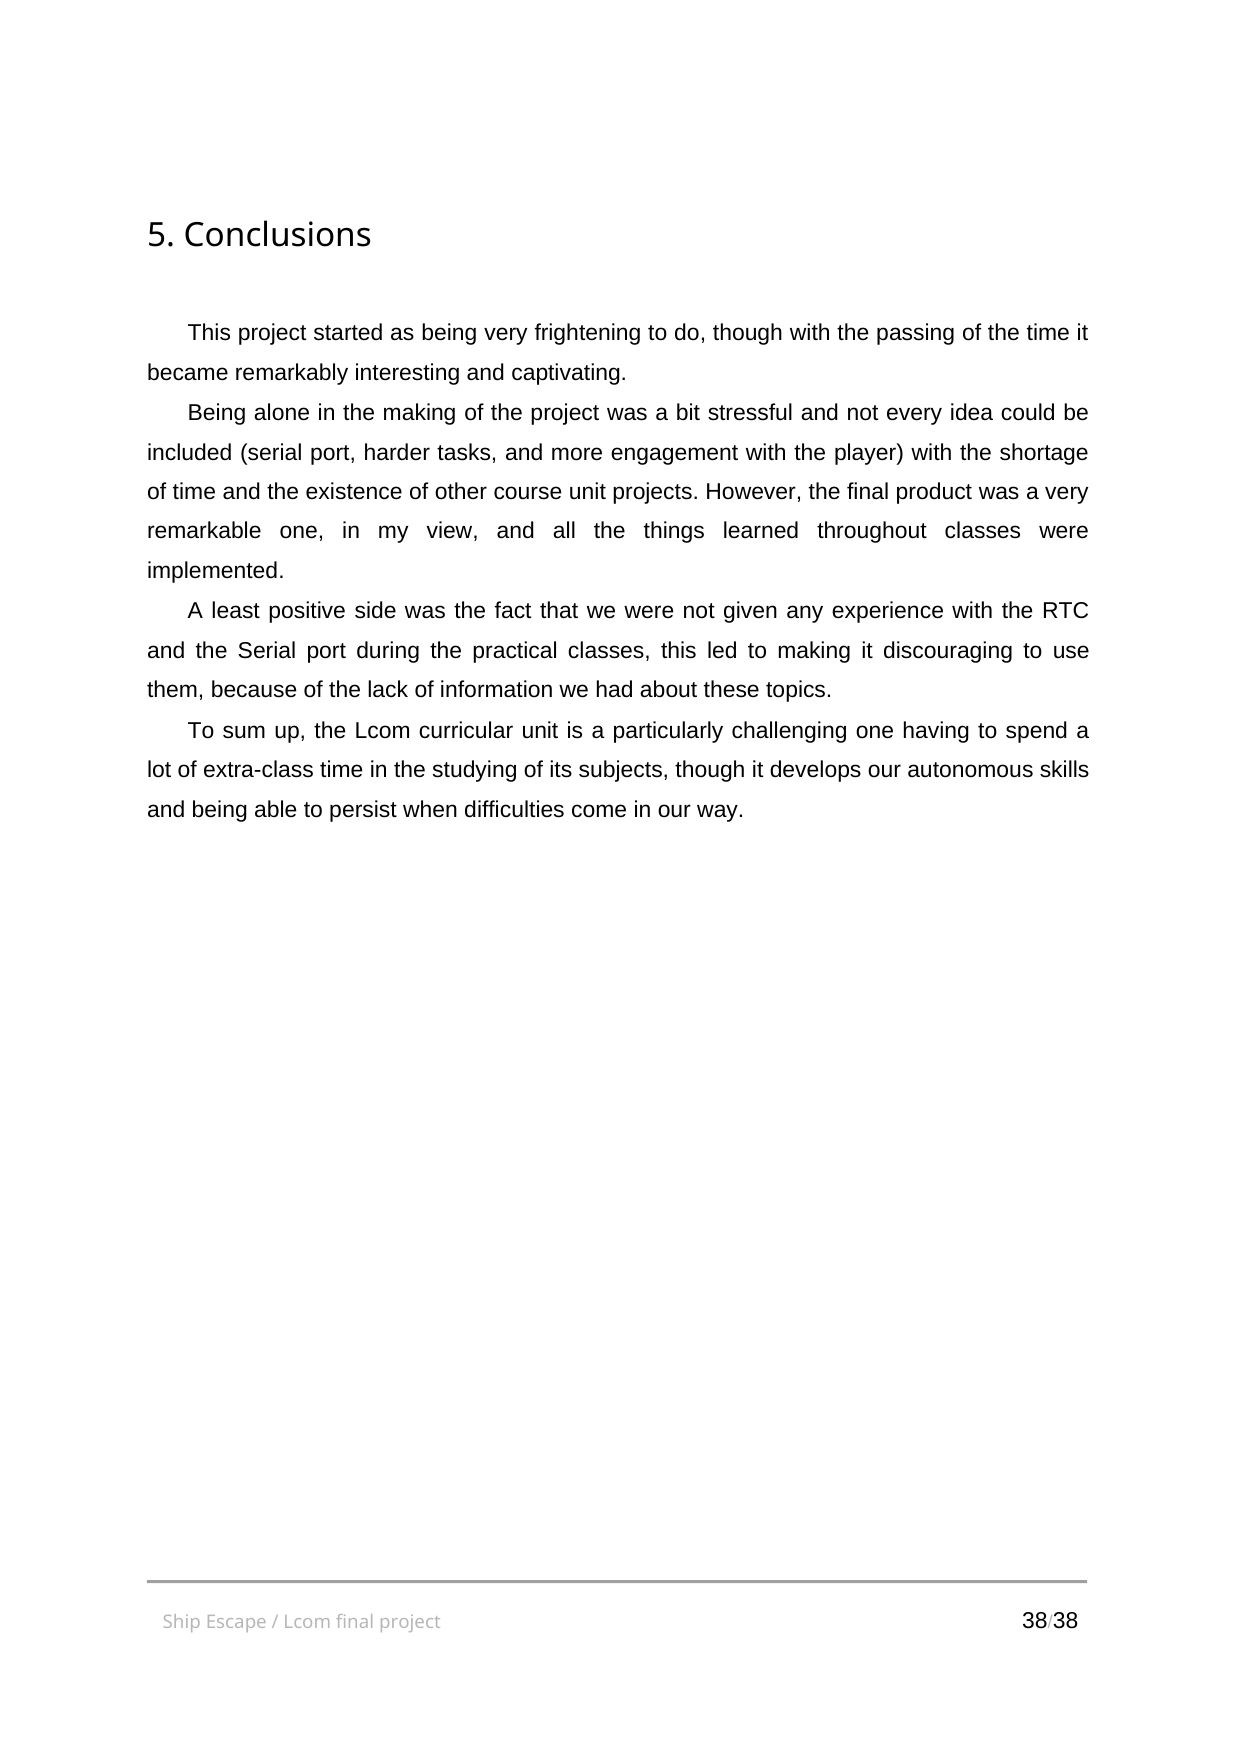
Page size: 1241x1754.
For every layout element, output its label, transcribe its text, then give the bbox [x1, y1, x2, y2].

text A least positive side was the fact that we were not given any experience with the RTC and the Serial port during the practical classes, this led to making it discouraging to use them, because of the lack of information we had about these topics. [147, 597, 1090, 703]
text To sum up, the Lcom curricular unit is a particularly challenging one having to spend a lot of extra-class time in the studying of its subjects, though it develops our autonomous skills and being able to persist when difficulties come in our way. [147, 717, 1090, 822]
text Being alone in the making of the project was a bit stressful and not every idea could be included (serial port, harder tasks, and more engagement with the player) with the shortage of time and the existence of other course unit projects. However, the final product was a very remarkable one, in my view, and all the things learned throughout classes were implemented. [147, 399, 1090, 583]
text This project started as being very frightening to do, though with the passing of the time it became remarkably interesting and captivating. [147, 319, 1090, 385]
subtitle 5. Conclusions [147, 210, 1090, 256]
